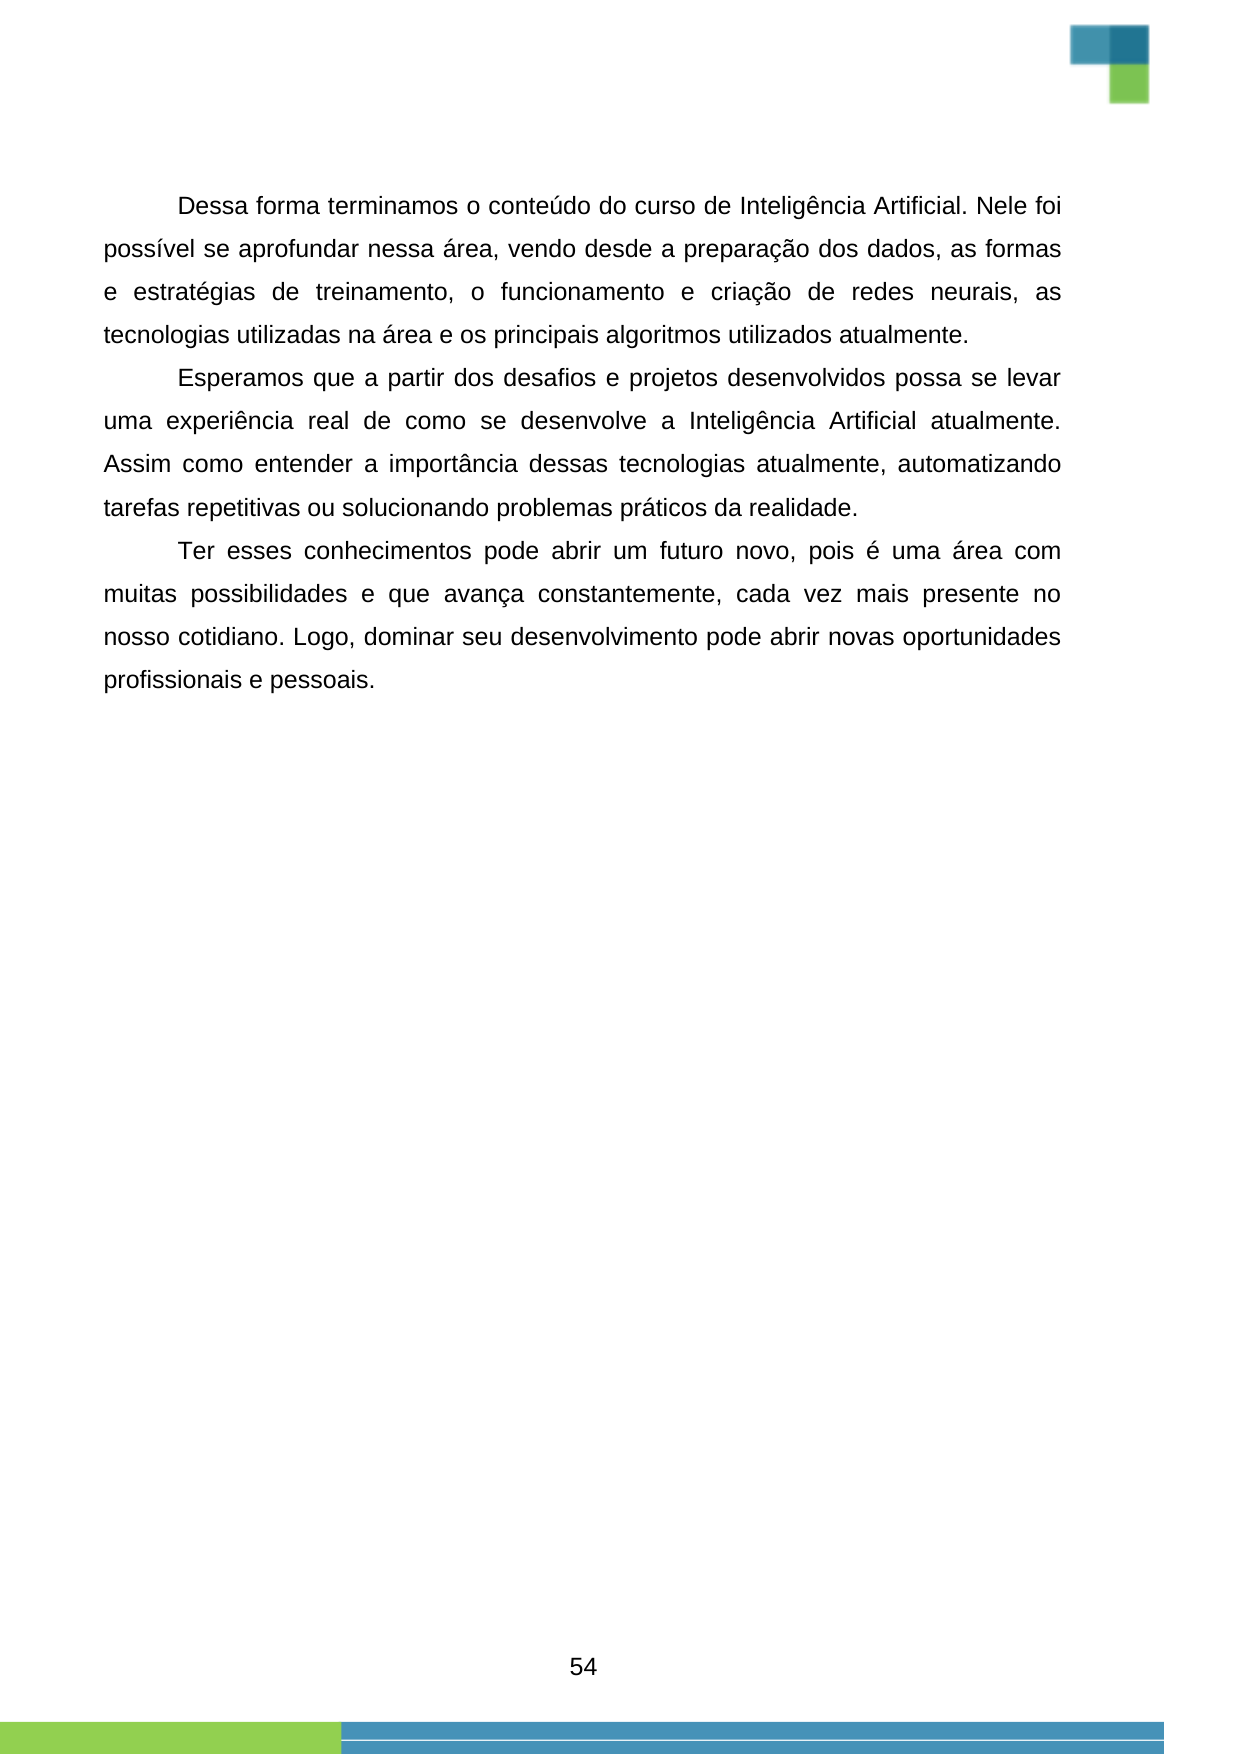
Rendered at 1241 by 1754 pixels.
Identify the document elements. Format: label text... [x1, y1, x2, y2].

text Dessa forma terminamos o conteúdo do curso de Inteligência Artificial. Nele foi possível se aprofundar nessa área, vendo desde a preparação dos dados, as formas e estratégias de treinamento, o funcionamento e criação de redes neurais, as tecnologias utilizadas na área e os principais algoritmos utilizados atualmente. [103, 191, 1063, 349]
picture [1066, 11, 1167, 124]
text Esperamos que a partir dos desafios e projetos desenvolvidos possa se levar uma experiência real de como se desenvolve a Inteligência Artificial atualmente. Assim como entender a importância dessas tecnologias atualmente, automatizando tarefas repetitivas ou solucionando problemas práticos da realidade. [103, 363, 1063, 521]
text Ter esses conhecimentos pode abrir um futuro novo, pois é uma área com muitas possibilidades e que avança constantemente, cada vez mais presente no nosso cotidiano. Logo, dominar seu desenvolvimento pode abrir novas oportunidades profissionais e pessoais. [103, 536, 1063, 694]
